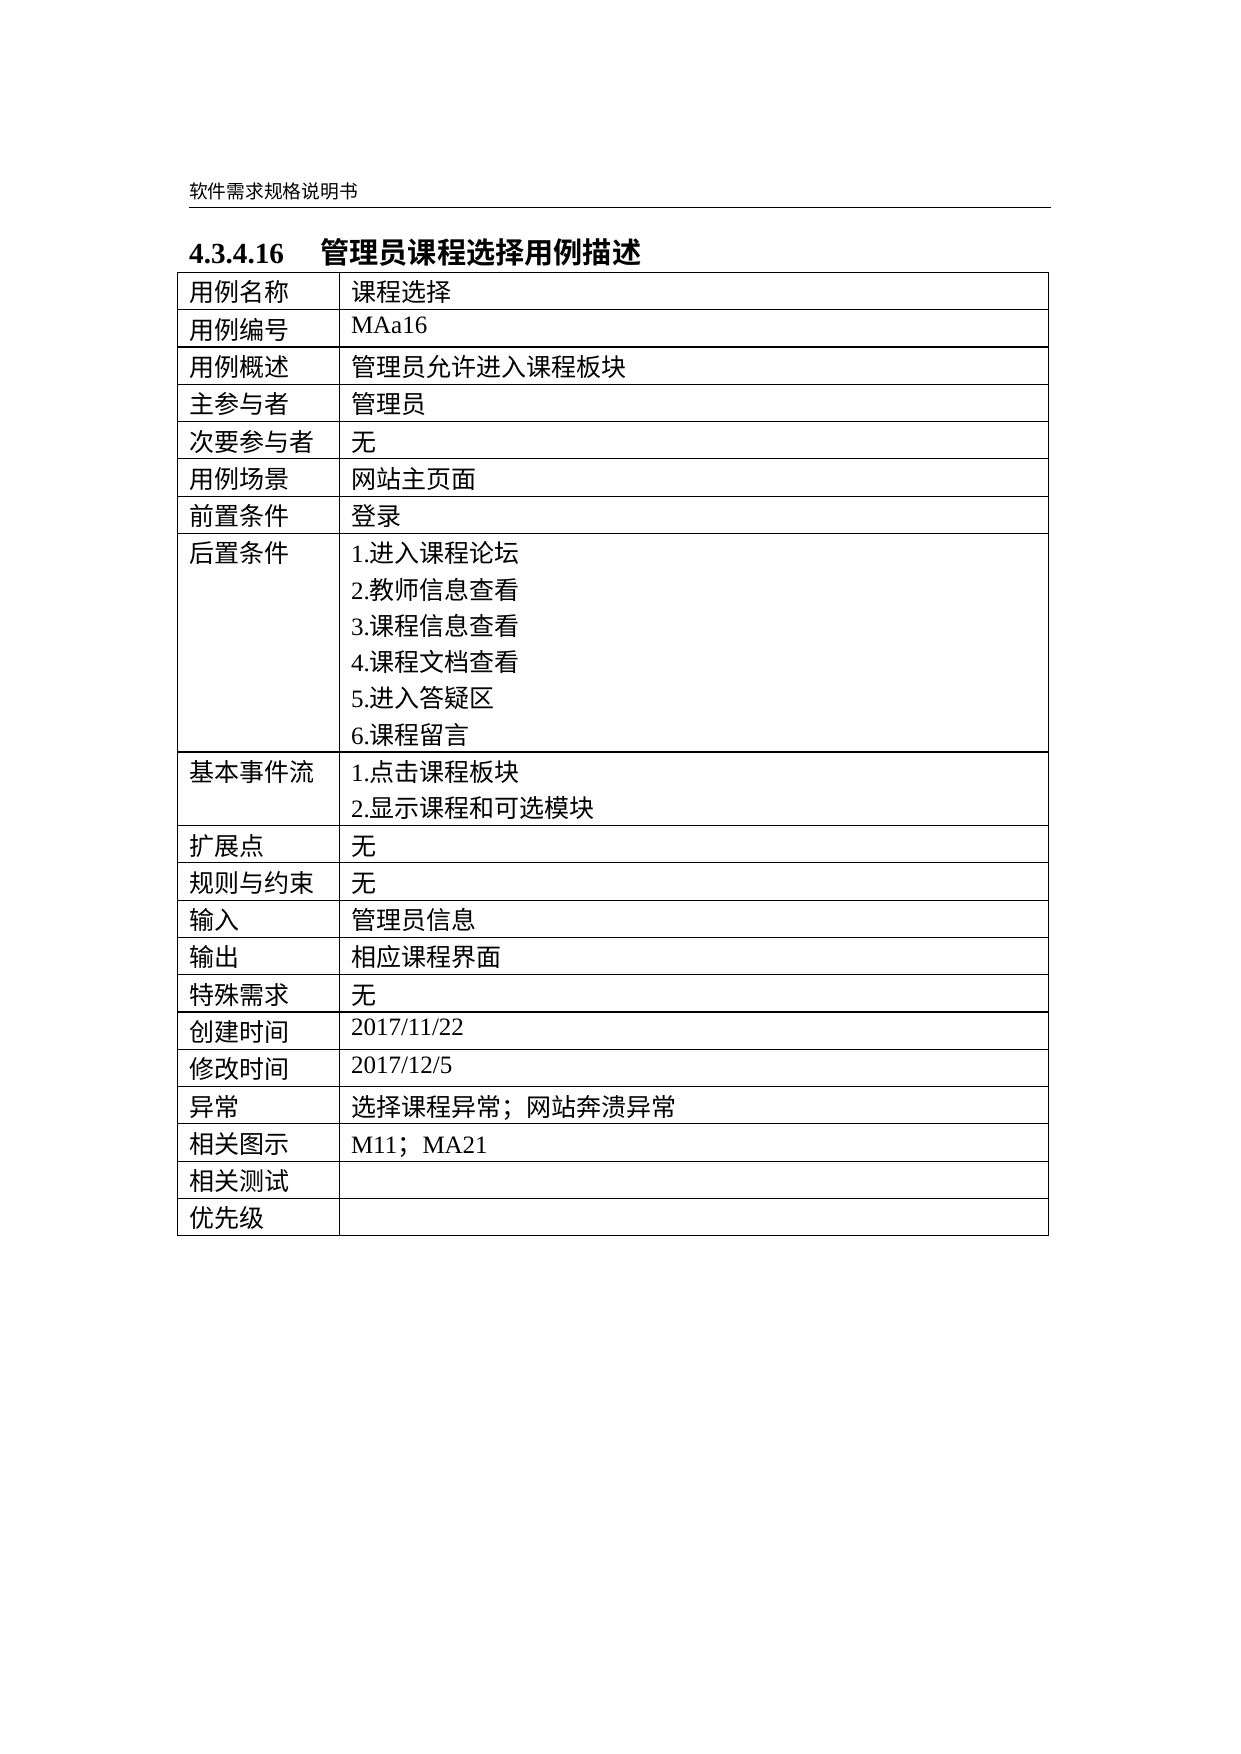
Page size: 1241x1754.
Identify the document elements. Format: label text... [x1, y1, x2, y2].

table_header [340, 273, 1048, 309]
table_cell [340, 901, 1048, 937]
subtitle 管理员课程选择用例描述 [189, 229, 1051, 272]
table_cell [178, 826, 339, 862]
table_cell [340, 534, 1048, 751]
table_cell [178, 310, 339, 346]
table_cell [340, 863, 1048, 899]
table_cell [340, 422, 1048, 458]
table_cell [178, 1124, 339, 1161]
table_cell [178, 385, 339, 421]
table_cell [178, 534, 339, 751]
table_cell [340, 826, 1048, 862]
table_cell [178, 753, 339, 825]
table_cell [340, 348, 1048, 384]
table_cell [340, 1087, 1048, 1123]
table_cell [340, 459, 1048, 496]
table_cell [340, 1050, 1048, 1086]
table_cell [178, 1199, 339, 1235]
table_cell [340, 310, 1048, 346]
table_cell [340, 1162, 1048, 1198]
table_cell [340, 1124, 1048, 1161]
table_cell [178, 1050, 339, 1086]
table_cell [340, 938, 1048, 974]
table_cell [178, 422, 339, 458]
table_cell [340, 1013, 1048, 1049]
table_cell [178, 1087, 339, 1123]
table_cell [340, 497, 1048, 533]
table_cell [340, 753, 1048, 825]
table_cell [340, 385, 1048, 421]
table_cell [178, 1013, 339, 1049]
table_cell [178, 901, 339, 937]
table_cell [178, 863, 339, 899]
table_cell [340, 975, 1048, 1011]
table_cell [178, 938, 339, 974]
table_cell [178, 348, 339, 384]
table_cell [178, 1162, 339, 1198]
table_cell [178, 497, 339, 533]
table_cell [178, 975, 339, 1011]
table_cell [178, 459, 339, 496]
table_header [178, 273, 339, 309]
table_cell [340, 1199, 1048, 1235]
